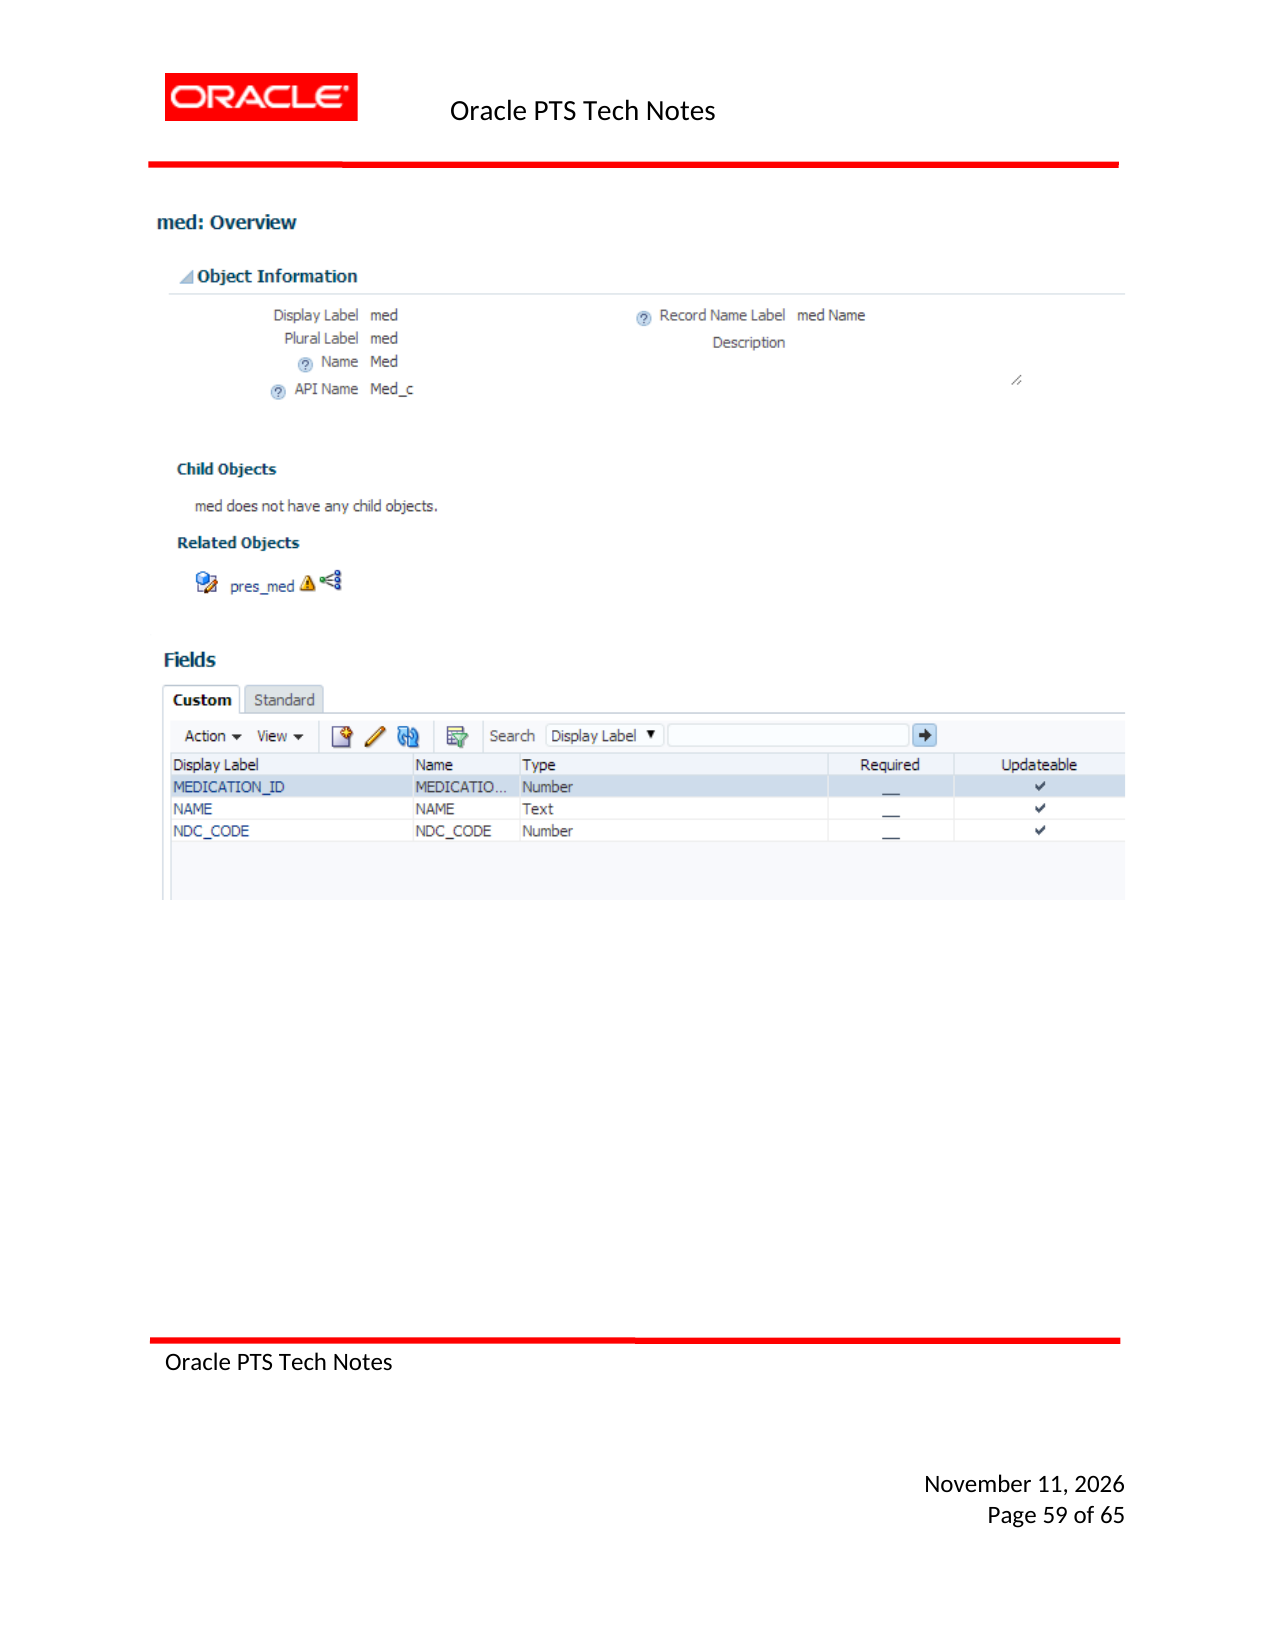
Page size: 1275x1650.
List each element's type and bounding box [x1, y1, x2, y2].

picture [150, 634, 1125, 900]
picture [165, 73, 358, 121]
picture [150, 198, 1125, 622]
